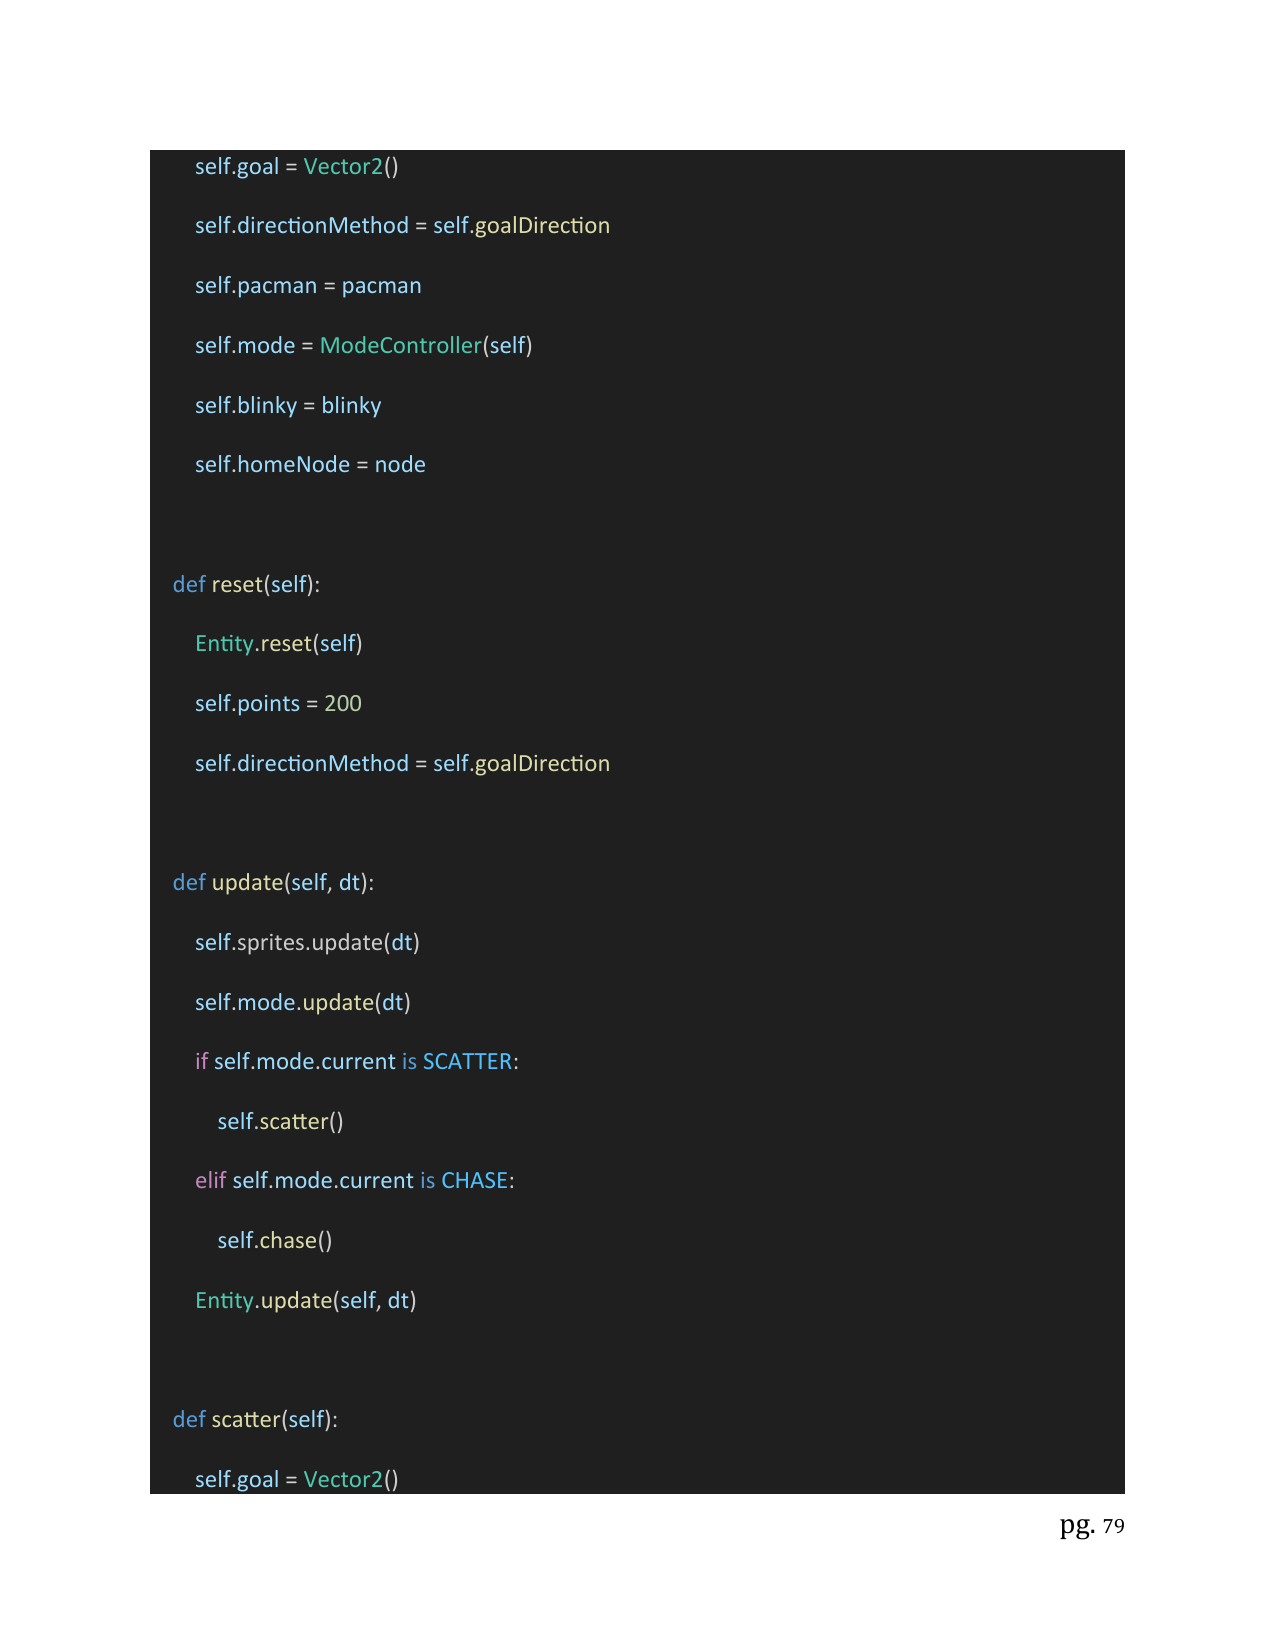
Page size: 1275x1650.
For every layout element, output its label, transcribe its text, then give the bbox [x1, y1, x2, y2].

text self.points = 200 [150, 687, 1125, 718]
text self.goal = Vector2() [150, 1463, 1125, 1494]
text self.blinky = blinky [150, 389, 1125, 419]
text def reset(self): [150, 568, 1125, 598]
text self.scatter() [150, 1105, 1125, 1136]
text Entity.reset(self) [150, 627, 1125, 658]
text self.directionMethod = self.goalDirection [150, 210, 1125, 240]
text def update(self, dt): [150, 866, 1125, 897]
text if self.mode.current is SCATTER: [150, 1045, 1125, 1076]
text self.chase() [150, 1224, 1125, 1255]
text Entity.update(self, dt) [150, 1284, 1125, 1314]
text elif self.mode.current is CHASE: [150, 1165, 1125, 1195]
text self.pacman = pacman [150, 269, 1125, 300]
text self.mode = ModeController(self) [150, 329, 1125, 359]
text self.goal = Vector2() [150, 150, 1125, 181]
text self.sprites.update(dt) [150, 926, 1125, 956]
text self.directionMethod = self.goalDirection [150, 747, 1125, 777]
text def scatter(self): [150, 1403, 1125, 1434]
text self.mode.update(dt) [150, 986, 1125, 1016]
text self.homeNode = node [150, 448, 1125, 479]
